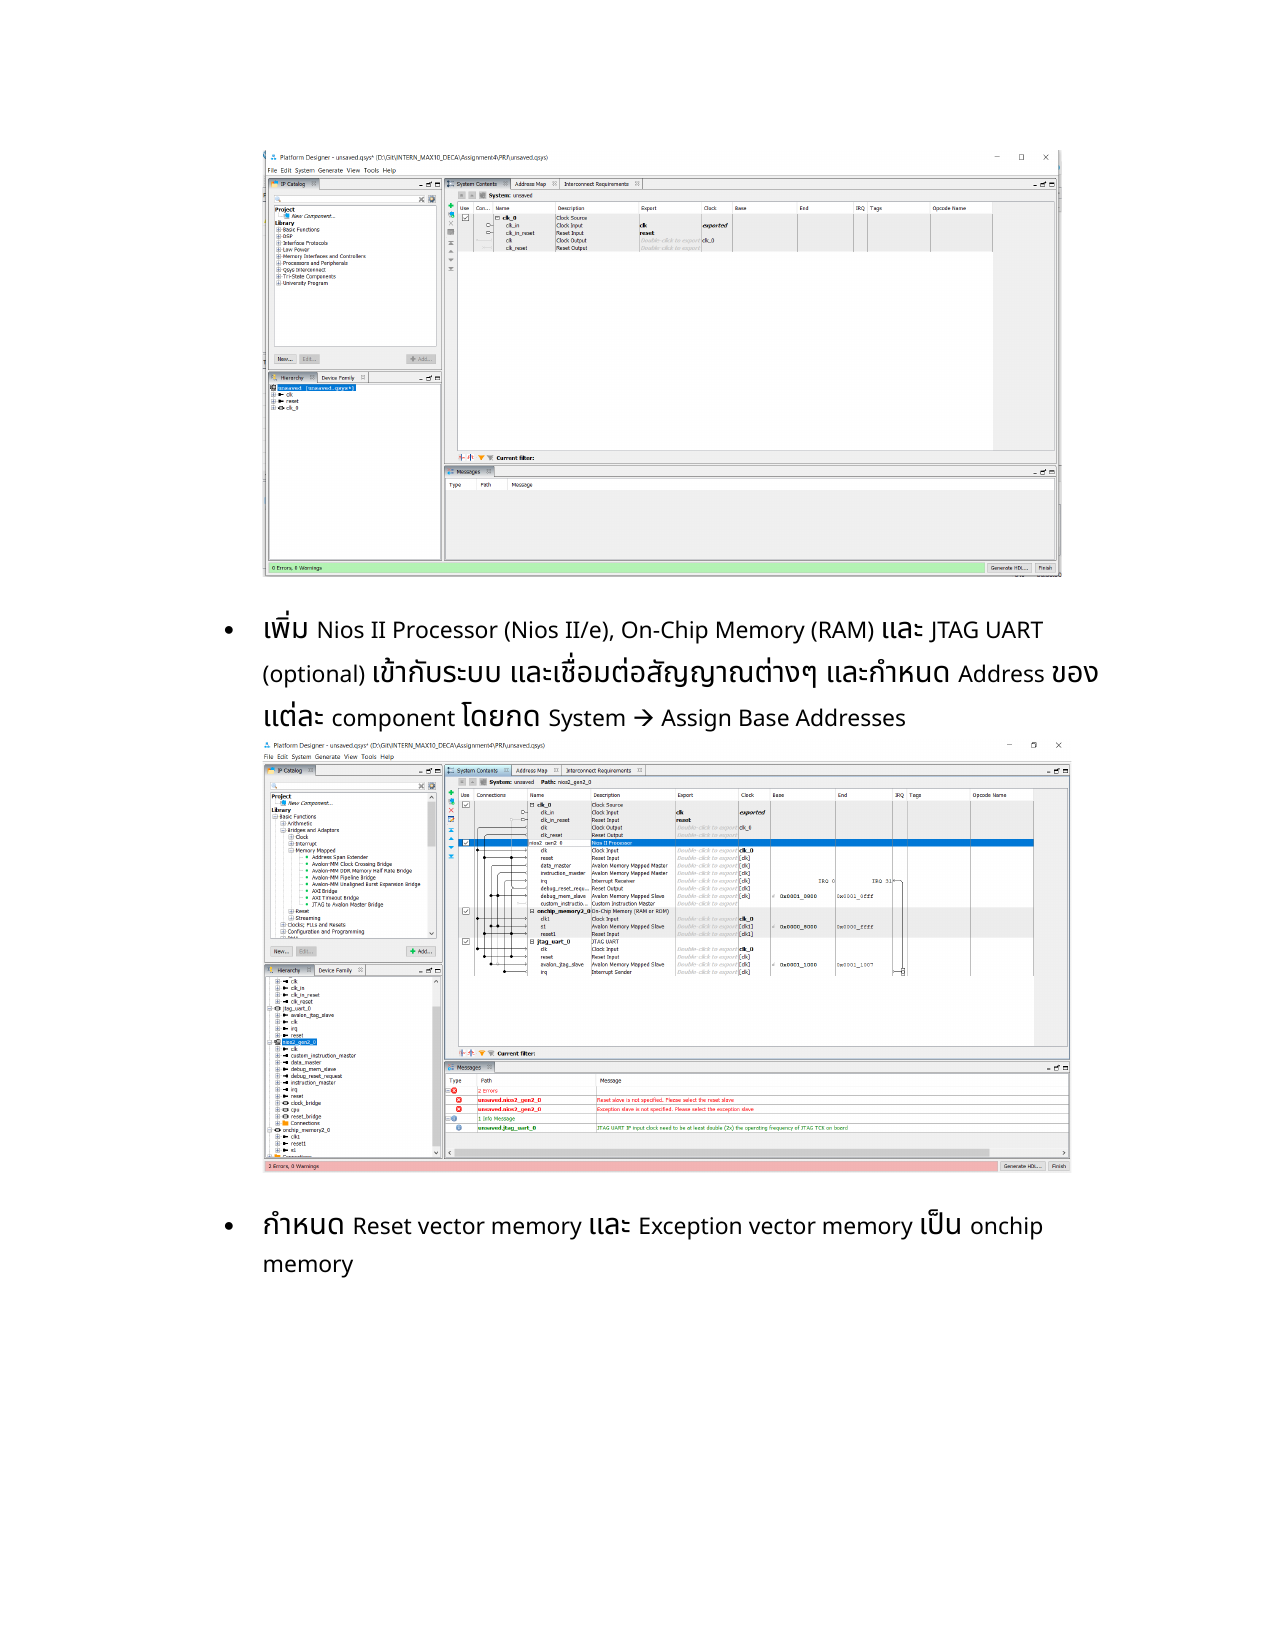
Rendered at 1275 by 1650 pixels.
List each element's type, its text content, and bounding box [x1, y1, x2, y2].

picture [262, 739, 1072, 1173]
list กำหนด Reset vector memory และ Exception vector memory เป็น onchip memory [225, 1203, 1125, 1279]
picture [262, 150, 1062, 577]
list เพิ่ม Nios II Processor (Nios II/e), On-Chip Memory (RAM) และ JTAG UART (optional) เข้ากับระบบ และเชื่อมต่อสัญญาณต่างๆ และกำหนด Address ของแต่ละ component โดยกด System Assign Base Addresses [225, 607, 1125, 740]
